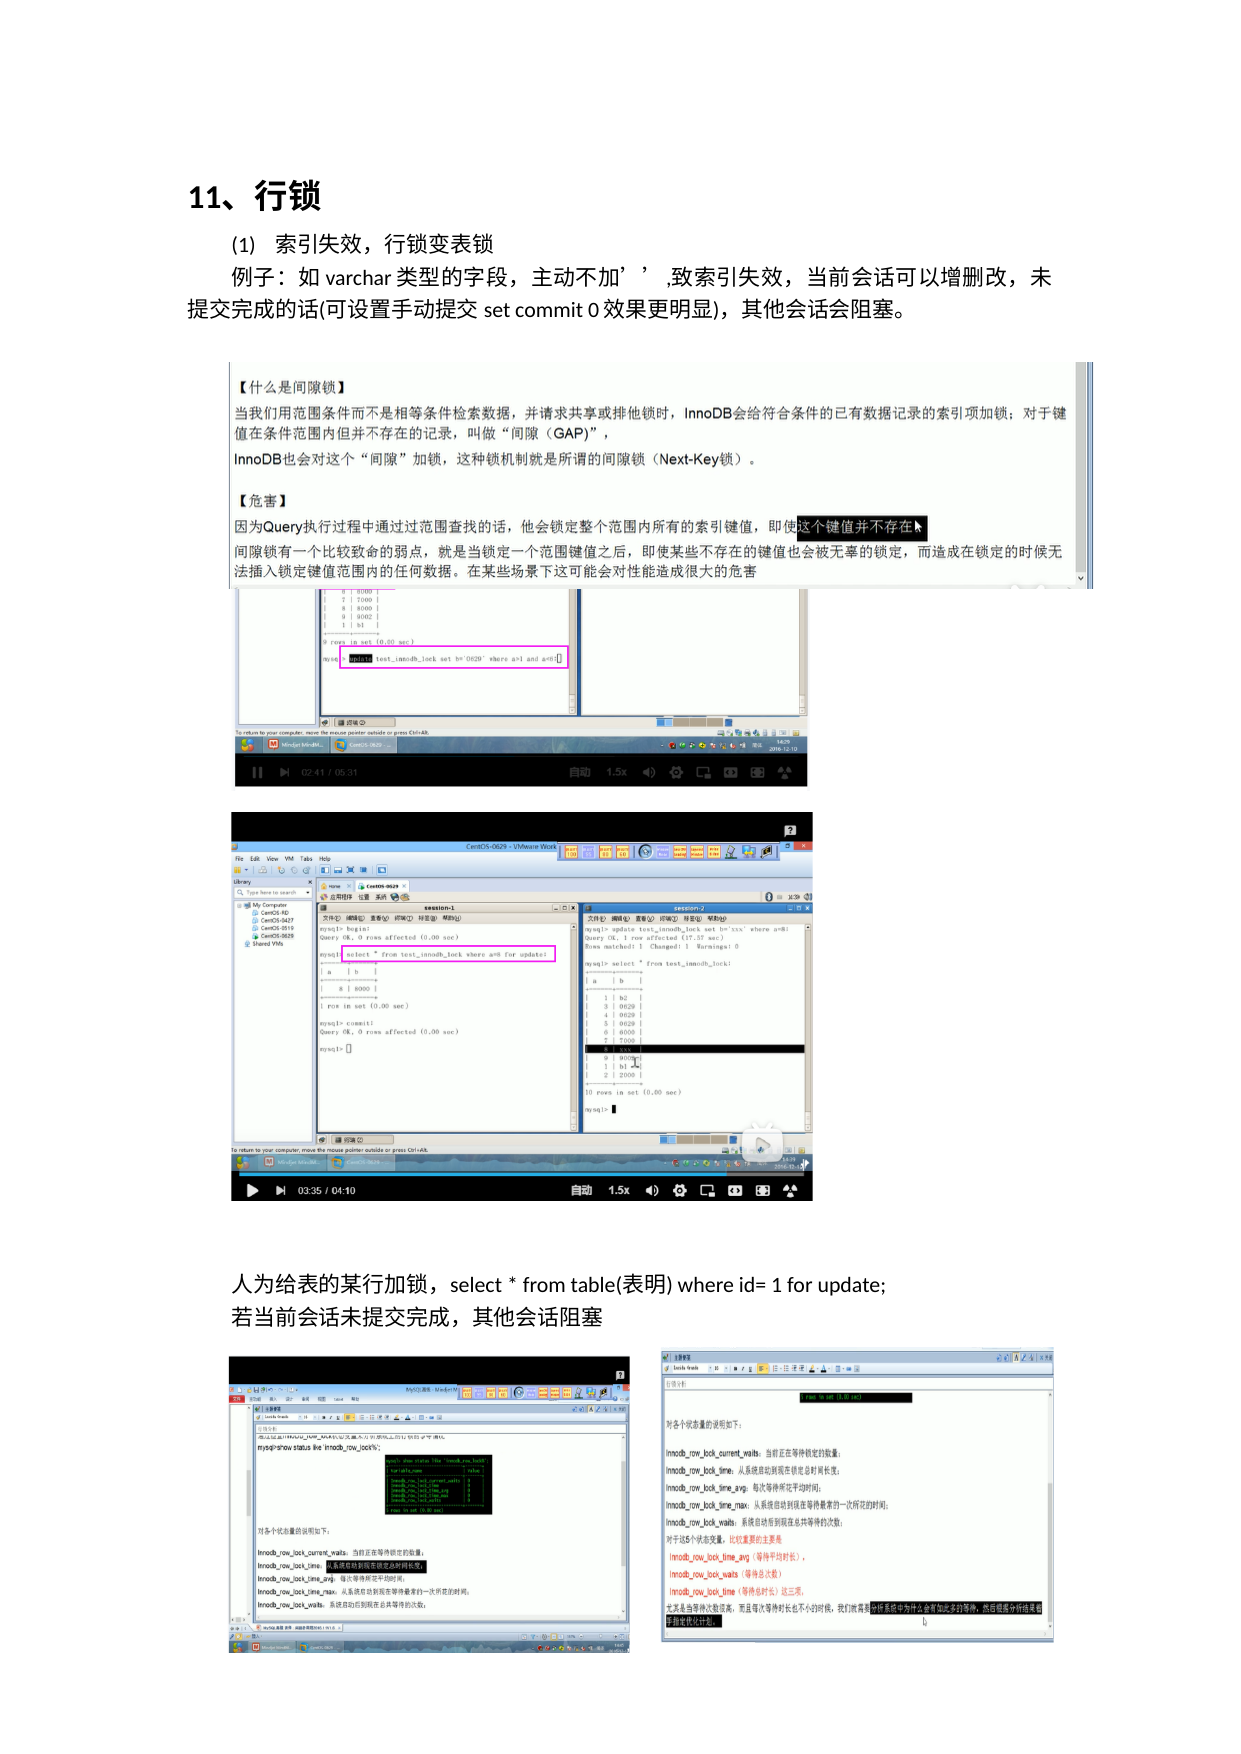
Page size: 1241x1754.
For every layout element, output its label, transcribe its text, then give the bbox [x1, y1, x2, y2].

picture [227, 1382, 630, 1680]
subtitle 行锁 [187, 162, 1053, 227]
list 索引失效，行锁变表锁 [231, 254, 1053, 287]
list 例子：如varchar类型的字段，主动不加’’,致索引失效，当前会话可以增删改，未提交完成的话(可设置手动提交 set commit 0效果更明显)，其他会话会阻塞。 [187, 287, 1053, 352]
picture [660, 1374, 1054, 1670]
list 人为给表的某行加锁，select * from table(表明) where id= 1 for update; [231, 1294, 1053, 1327]
list 间隙锁的危害 [187, 384, 1053, 417]
picture [228, 389, 1094, 818]
picture [231, 839, 813, 1228]
list 若当前会话未提交完成，其他会话阻塞 [231, 1327, 1053, 1359]
